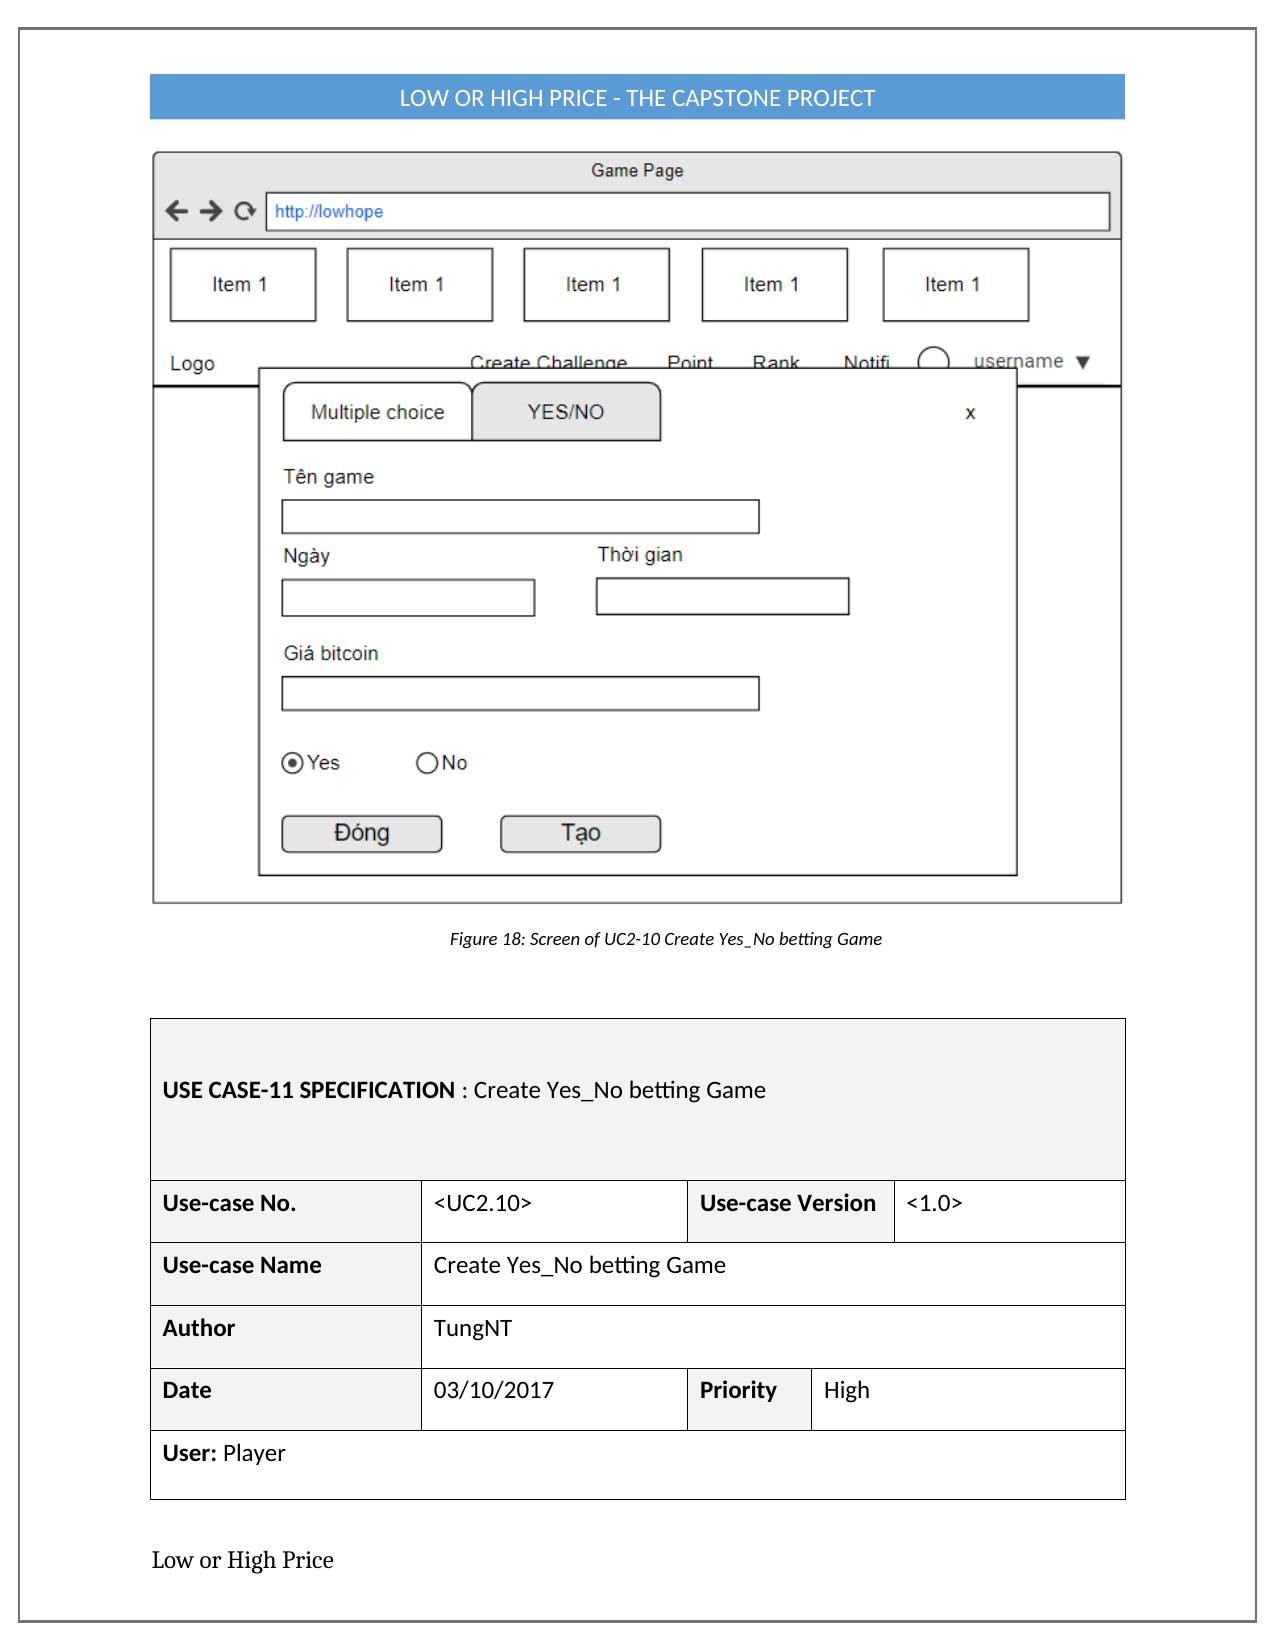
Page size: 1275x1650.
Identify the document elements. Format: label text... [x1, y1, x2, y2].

table_cell Create Yes_No betting Game [422, 1243, 1125, 1305]
table_header USE CASE-11 SPECIFICATION : Create Yes_No betting Game [151, 1019, 1125, 1179]
table_cell Use-case Name [151, 1243, 421, 1305]
table_cell TungNT [422, 1306, 1125, 1367]
table_cell High [812, 1369, 1125, 1430]
table_cell <1.0> [895, 1181, 1125, 1242]
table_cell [151, 1431, 1125, 1499]
table_cell Author [151, 1306, 421, 1367]
text Figure 18: Screen of UC2-10 Create Yes_No betting Game [375, 927, 1125, 950]
picture [150, 150, 1125, 908]
table_cell 03/10/2017 [422, 1369, 687, 1430]
table_cell Priority [688, 1369, 811, 1430]
table_cell Use-case Version [688, 1181, 894, 1242]
table_cell Use-case No. [151, 1181, 421, 1242]
table_cell Date [151, 1369, 421, 1430]
table_cell <UC2.10> [422, 1181, 687, 1242]
